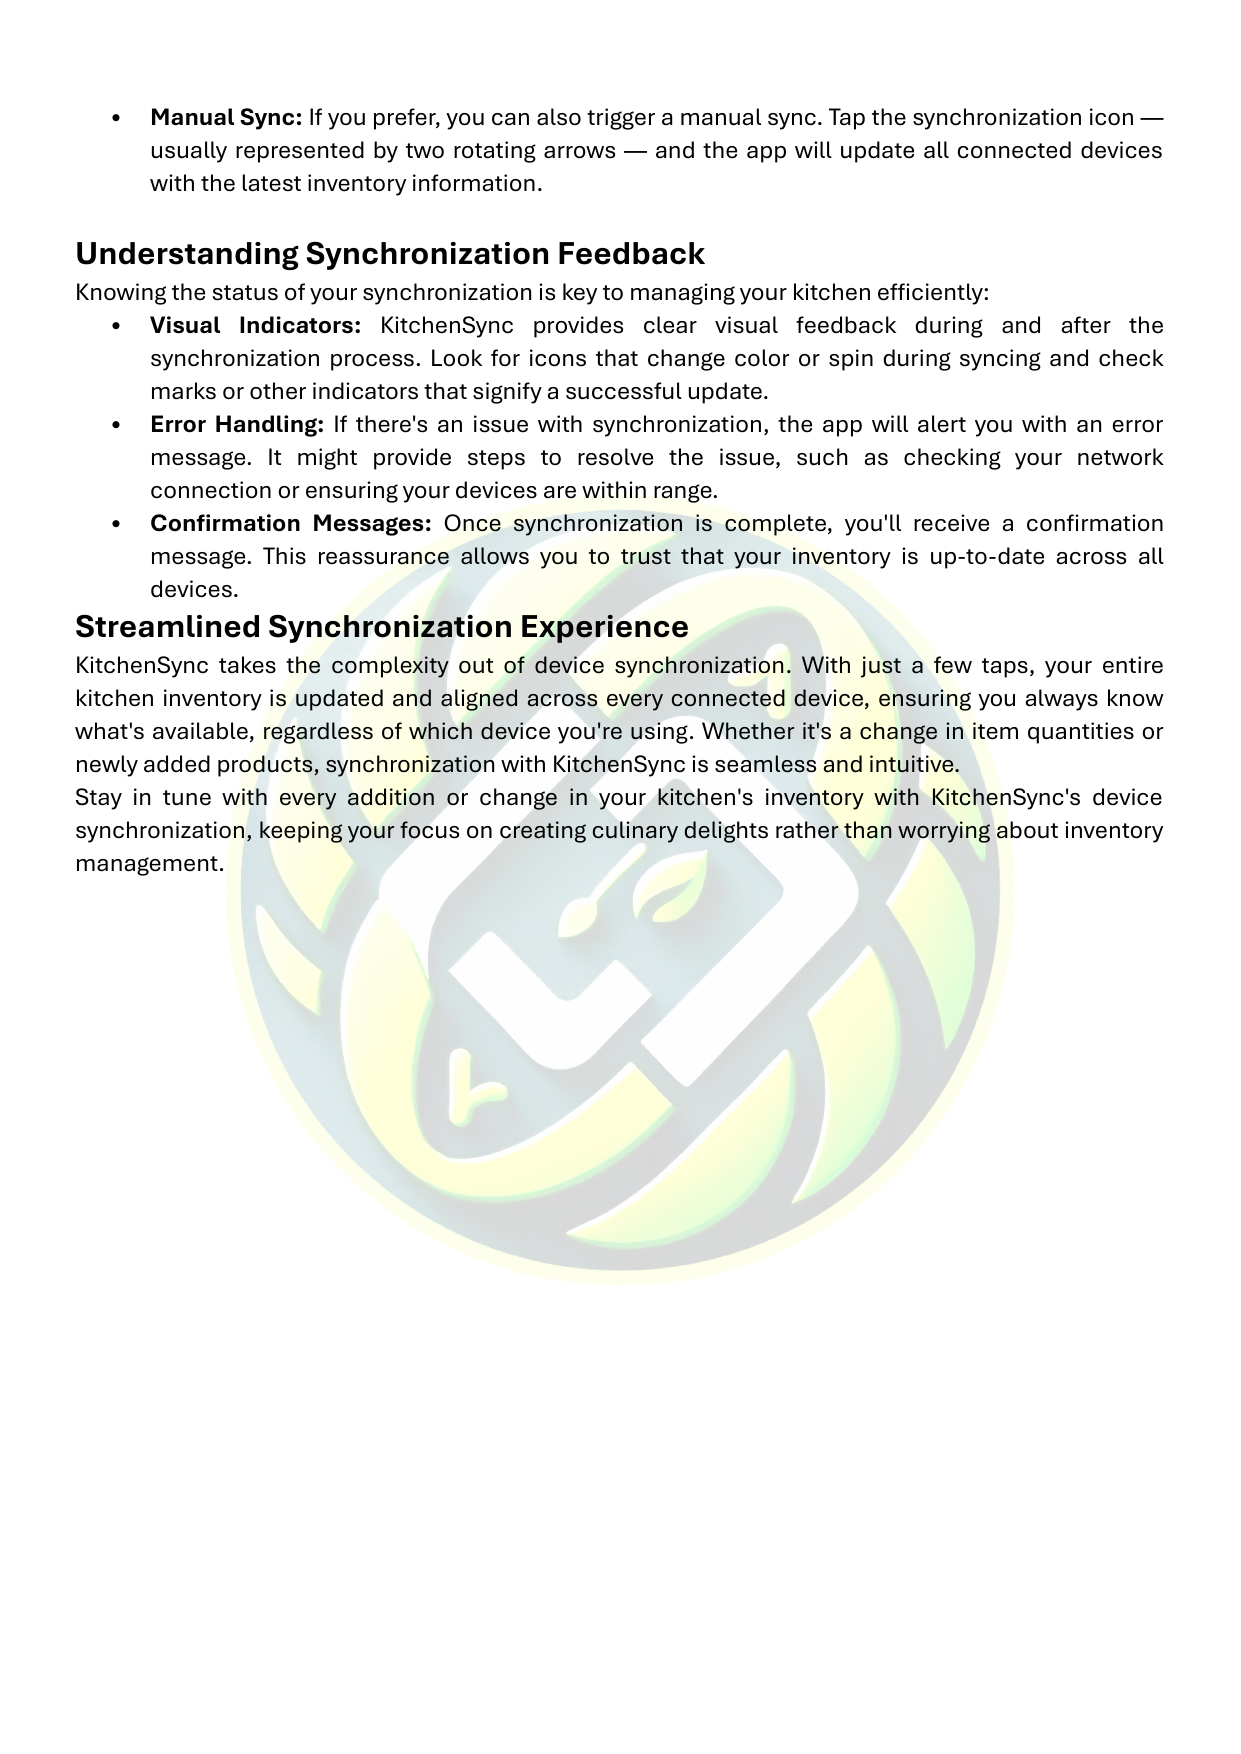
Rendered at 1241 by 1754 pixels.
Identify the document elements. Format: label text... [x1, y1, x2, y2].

text KitchenSync takes the complexity out of device synchronization. With just a few taps, your entire kitchen inventory is updated and aligned across every connected device, ensuring you always know what's available, regardless of which device you're using. Whether it's a change in item quantities or newly added products, synchronization with KitchenSync is seamless and intuitive. [75, 651, 1165, 780]
list Visual Indicators: KitchenSync provides clear visual feedback during and after the synchronization process. Look for icons that change color or spin during syncing and check marks or other indicators that signify a successful update. [112, 310, 1165, 407]
text Knowing the status of your synchronization is key to managing your kitchen efficiently: [75, 277, 1165, 308]
text Understanding Synchronization Feedback [75, 233, 1165, 274]
list Confirmation Messages: Once synchronization is complete, you'll receive a confirmation message. This reassurance allows you to trust that your inventory is up-to-date across all devices. [112, 508, 1165, 604]
text Stay in tune with every addition or change in your kitchen's inventory with KitchenSync's device synchronization, keeping your focus on creating culinary delights rather than worrying about inventory management. [75, 782, 1165, 878]
text Streamlined Synchronization Experience [75, 607, 1165, 647]
list Error Handling: If there's an issue with synchronization, the app will alert you with an error message. It might provide steps to resolve the issue, such as checking your network connection or ensuring your devices are within range. [112, 409, 1165, 505]
list Manual Sync: If you prefer, you can also trigger a manual sync. Tap the synchronization icon — usually represented by two rotating arrows — and the app will update all connected devices with the latest inventory information. [112, 102, 1165, 198]
